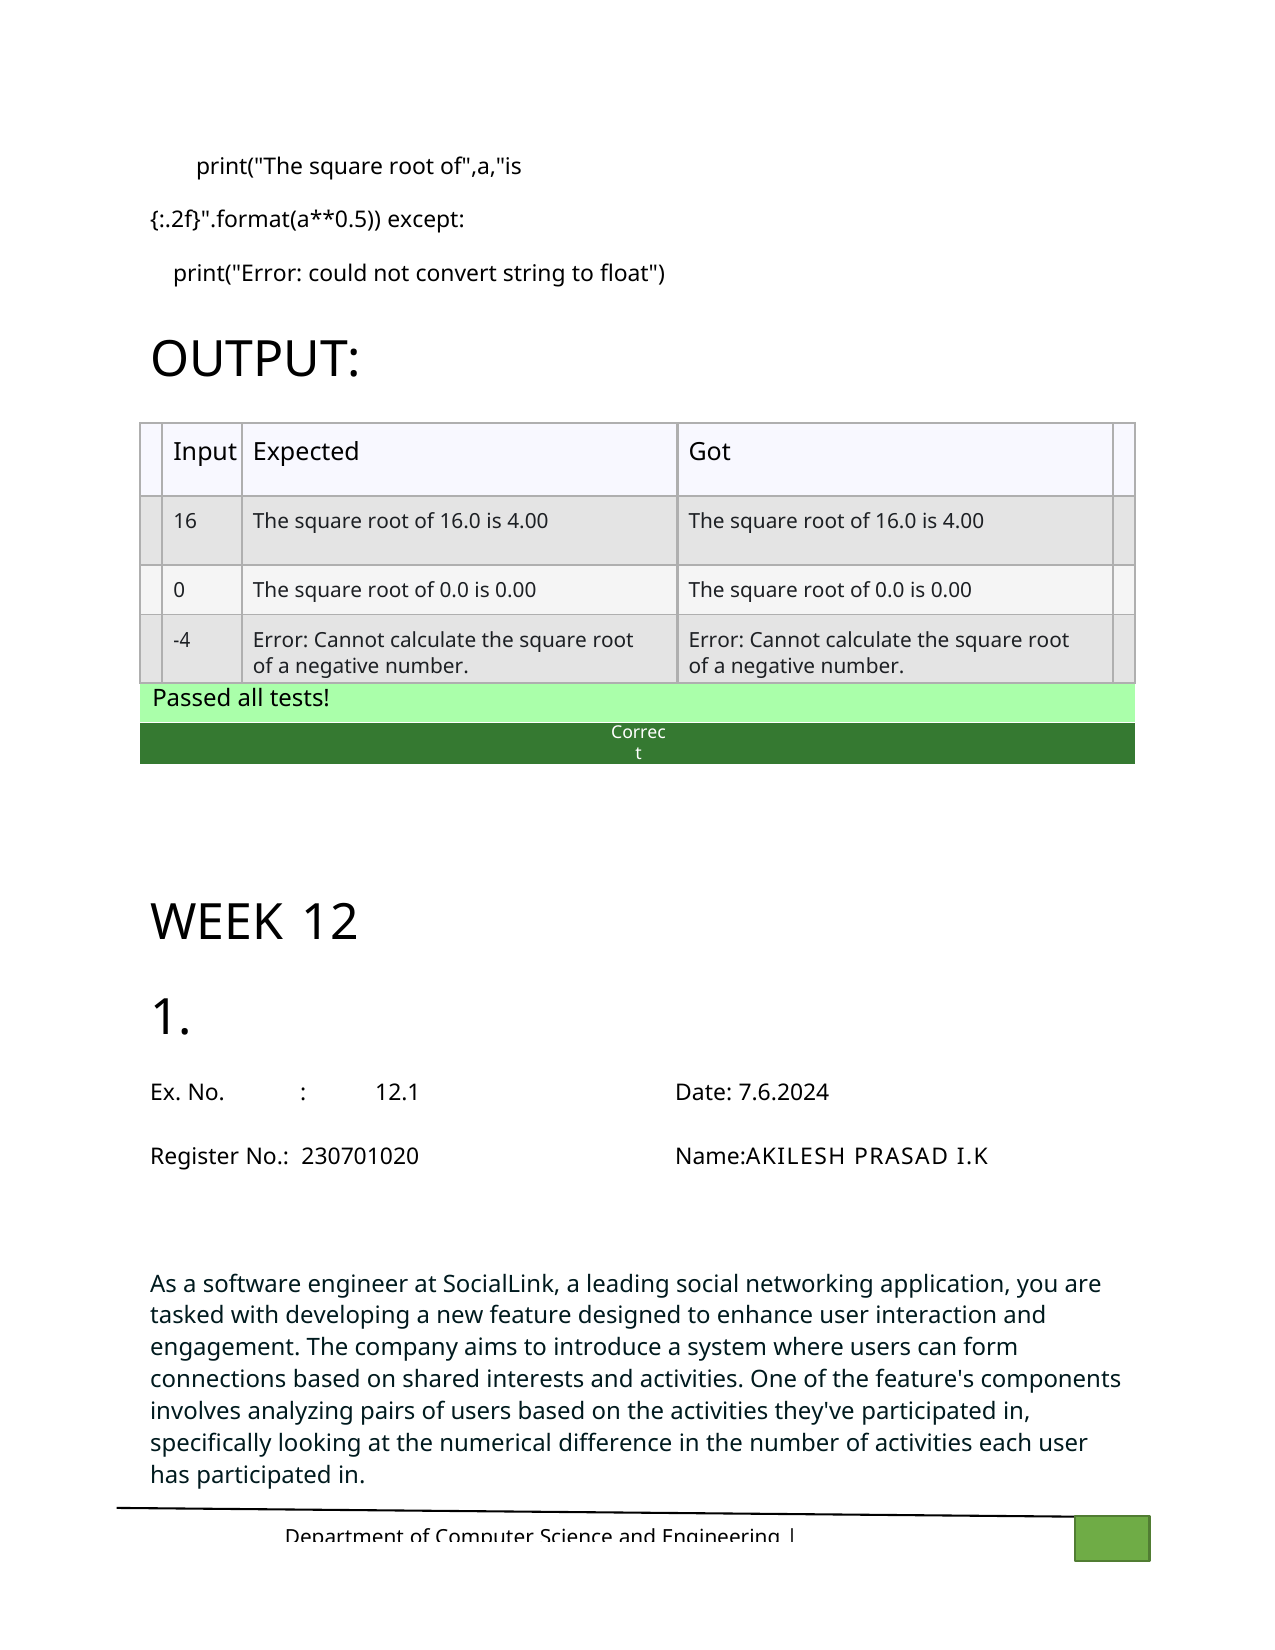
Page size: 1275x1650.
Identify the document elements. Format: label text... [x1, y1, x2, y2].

text Register No.: 230701020 Name:AKILESH PRASAD I.K [150, 1140, 1162, 1171]
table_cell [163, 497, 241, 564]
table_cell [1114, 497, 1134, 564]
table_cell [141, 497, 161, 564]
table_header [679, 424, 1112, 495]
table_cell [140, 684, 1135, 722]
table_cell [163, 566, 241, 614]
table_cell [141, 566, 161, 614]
subtitle 1. [150, 981, 1162, 1049]
text print("The square root of",a,"is {:.2f}".format(a**0.5)) except: [150, 150, 727, 234]
subtitle OUTPUT: [150, 323, 1162, 391]
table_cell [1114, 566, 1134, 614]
text Ex. No. : 12.1 Date: 7.6.2024 [150, 1076, 1162, 1107]
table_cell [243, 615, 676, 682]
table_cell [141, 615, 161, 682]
text print("Error: could not convert string to float") [173, 256, 1162, 288]
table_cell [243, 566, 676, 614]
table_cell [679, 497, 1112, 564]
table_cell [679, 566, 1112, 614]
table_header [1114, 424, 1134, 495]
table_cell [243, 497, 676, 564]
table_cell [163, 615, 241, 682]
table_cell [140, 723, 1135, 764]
text WEEK 12 [150, 886, 1162, 954]
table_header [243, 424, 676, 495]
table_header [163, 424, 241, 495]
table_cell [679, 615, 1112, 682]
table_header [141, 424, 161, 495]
text As a software engineer at SocialLink, a leading social networking application, you are tasked with developing a new feature designed to enhance user interaction and engagement. The company aims to introduce a system where users can form connections based on shared interests and activities. One of the feature's components involves analyzing pairs of users based on the activities they've participated in, specifically looking at the numerical difference in the number of activities each user has participated in. [150, 1267, 1127, 1491]
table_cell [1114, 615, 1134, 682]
